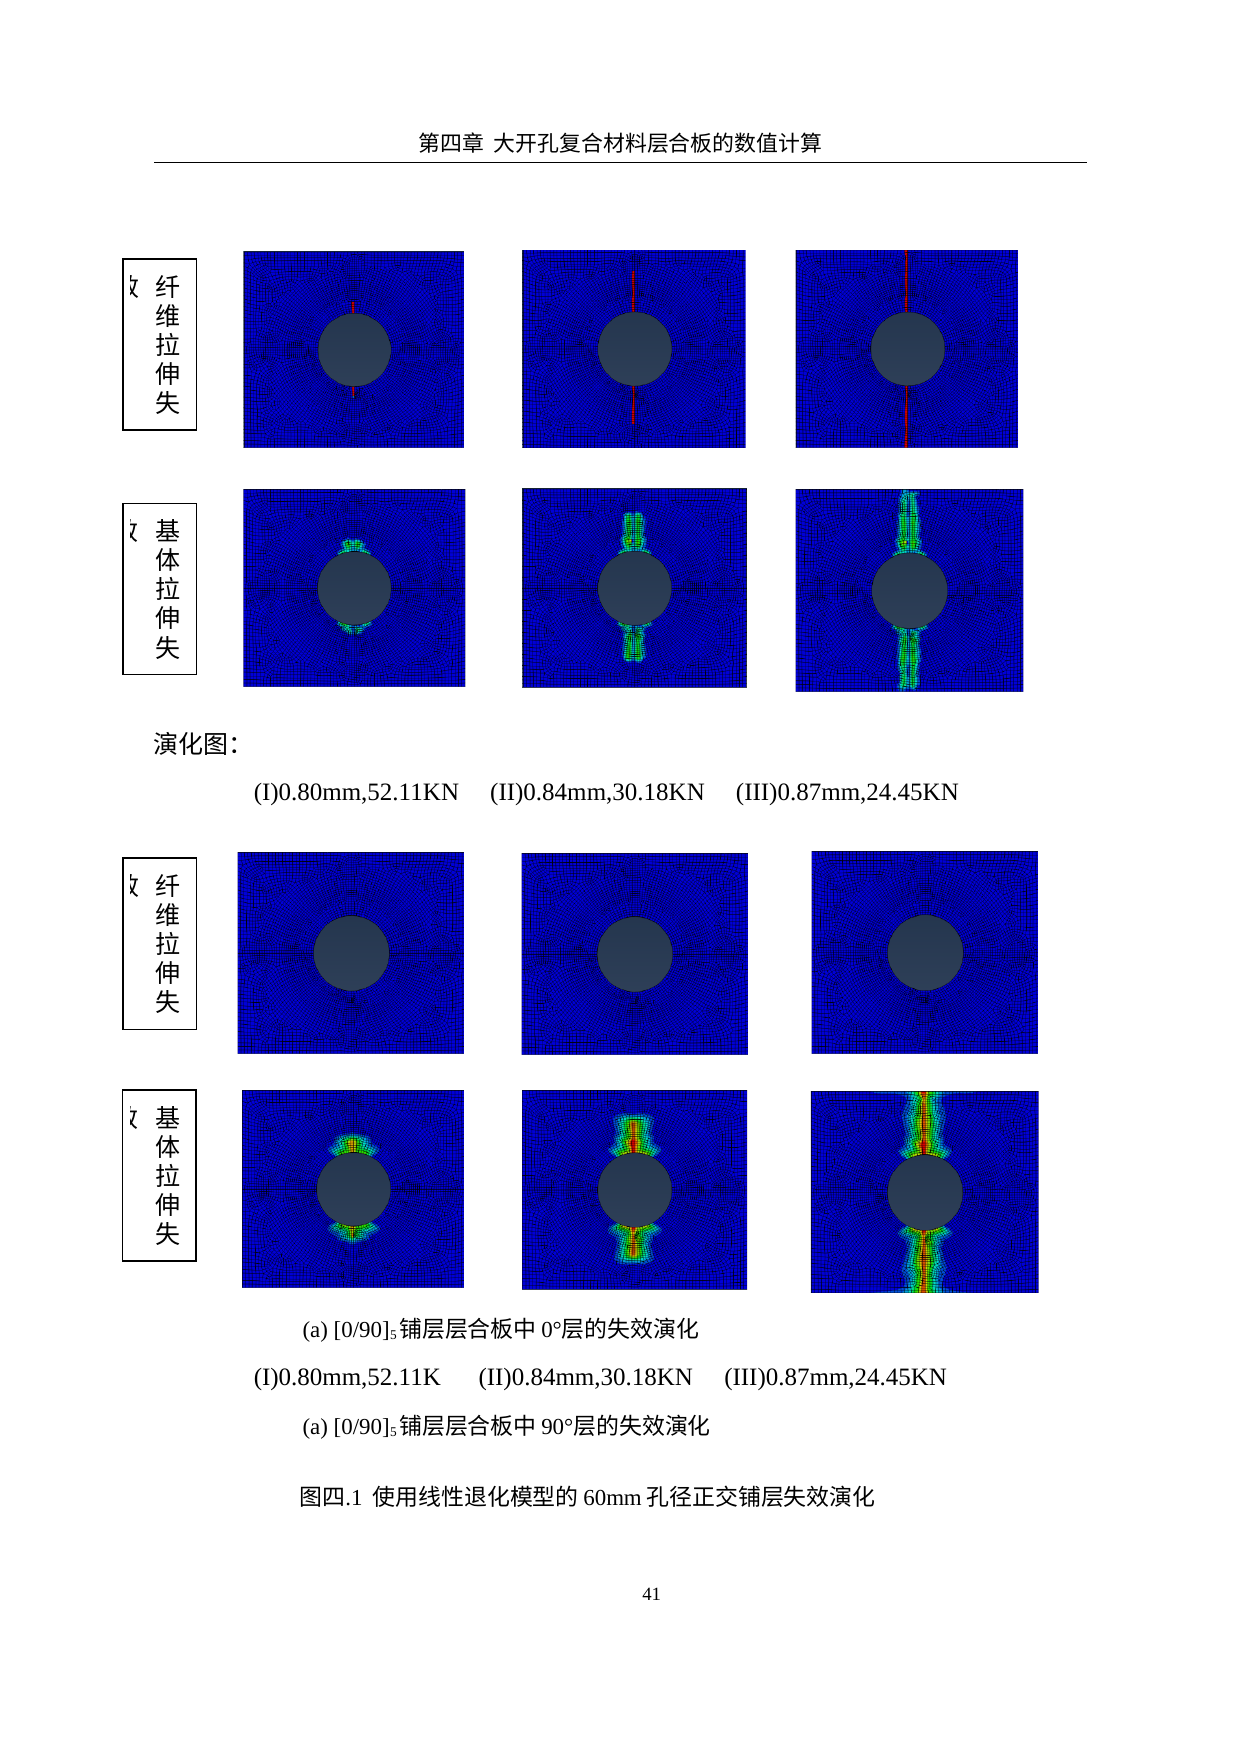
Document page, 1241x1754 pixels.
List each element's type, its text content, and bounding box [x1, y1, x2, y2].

picture [522, 250, 746, 448]
picture [522, 1090, 748, 1290]
picture [243, 489, 466, 687]
picture [795, 489, 1024, 692]
text (I)0.80mm,52.11KN (II)0.84mm,30.18KN (III)0.87mm,24.45KN [153, 775, 1087, 807]
picture [243, 251, 464, 448]
text (a) [0/90]5铺层层合板中90°层的失效演化 [153, 1392, 1087, 1457]
picture [811, 851, 1038, 1054]
subtitle 使用线性退化模型的60mm孔径正交铺层失效演化 [258, 1463, 1087, 1528]
text (I)0.80mm,52.11K (II)0.84mm,30.18KN (III)0.87mm,24.45KN [153, 1360, 1087, 1392]
picture [795, 250, 1018, 448]
picture [237, 852, 464, 1054]
picture [242, 1090, 464, 1288]
picture [522, 488, 747, 688]
picture [521, 853, 748, 1055]
picture [810, 1091, 1039, 1293]
